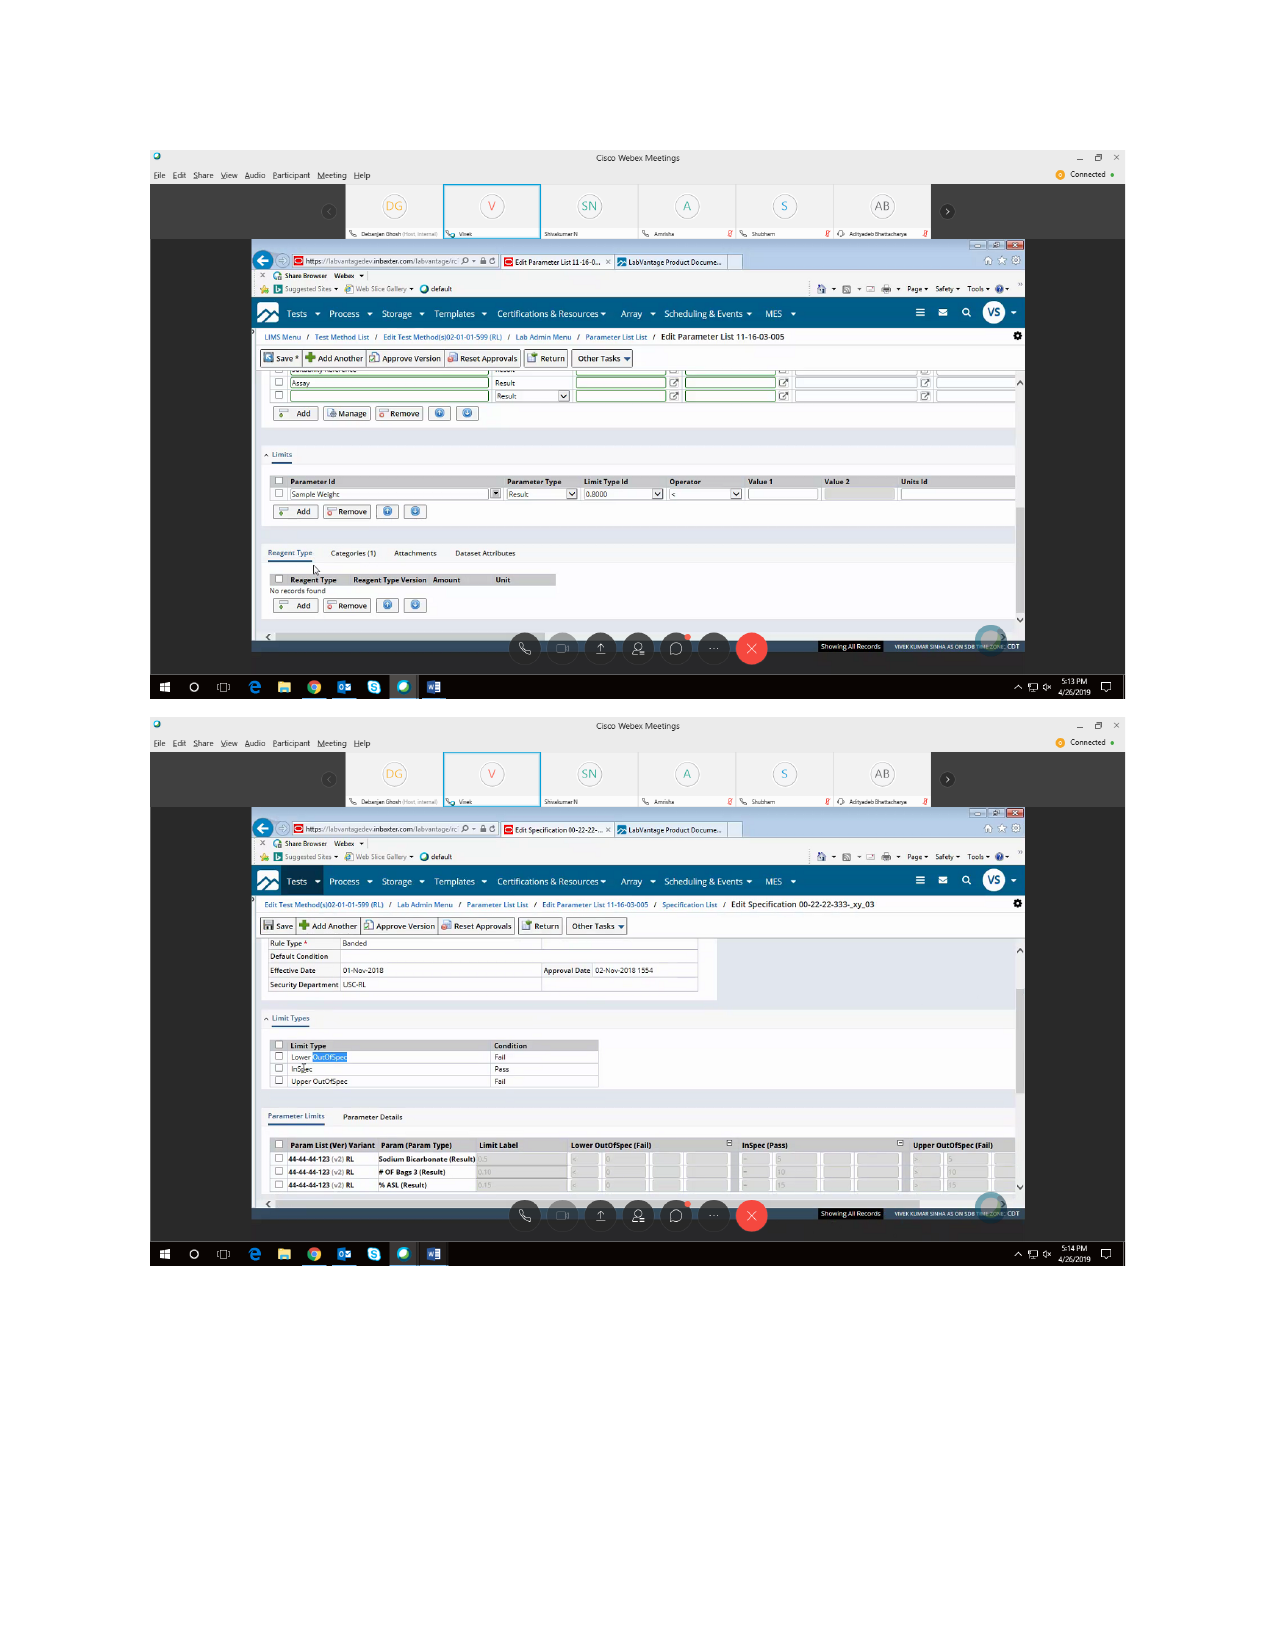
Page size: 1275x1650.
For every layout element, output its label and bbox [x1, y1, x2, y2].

picture [150, 150, 1125, 699]
picture [150, 717, 1125, 1266]
